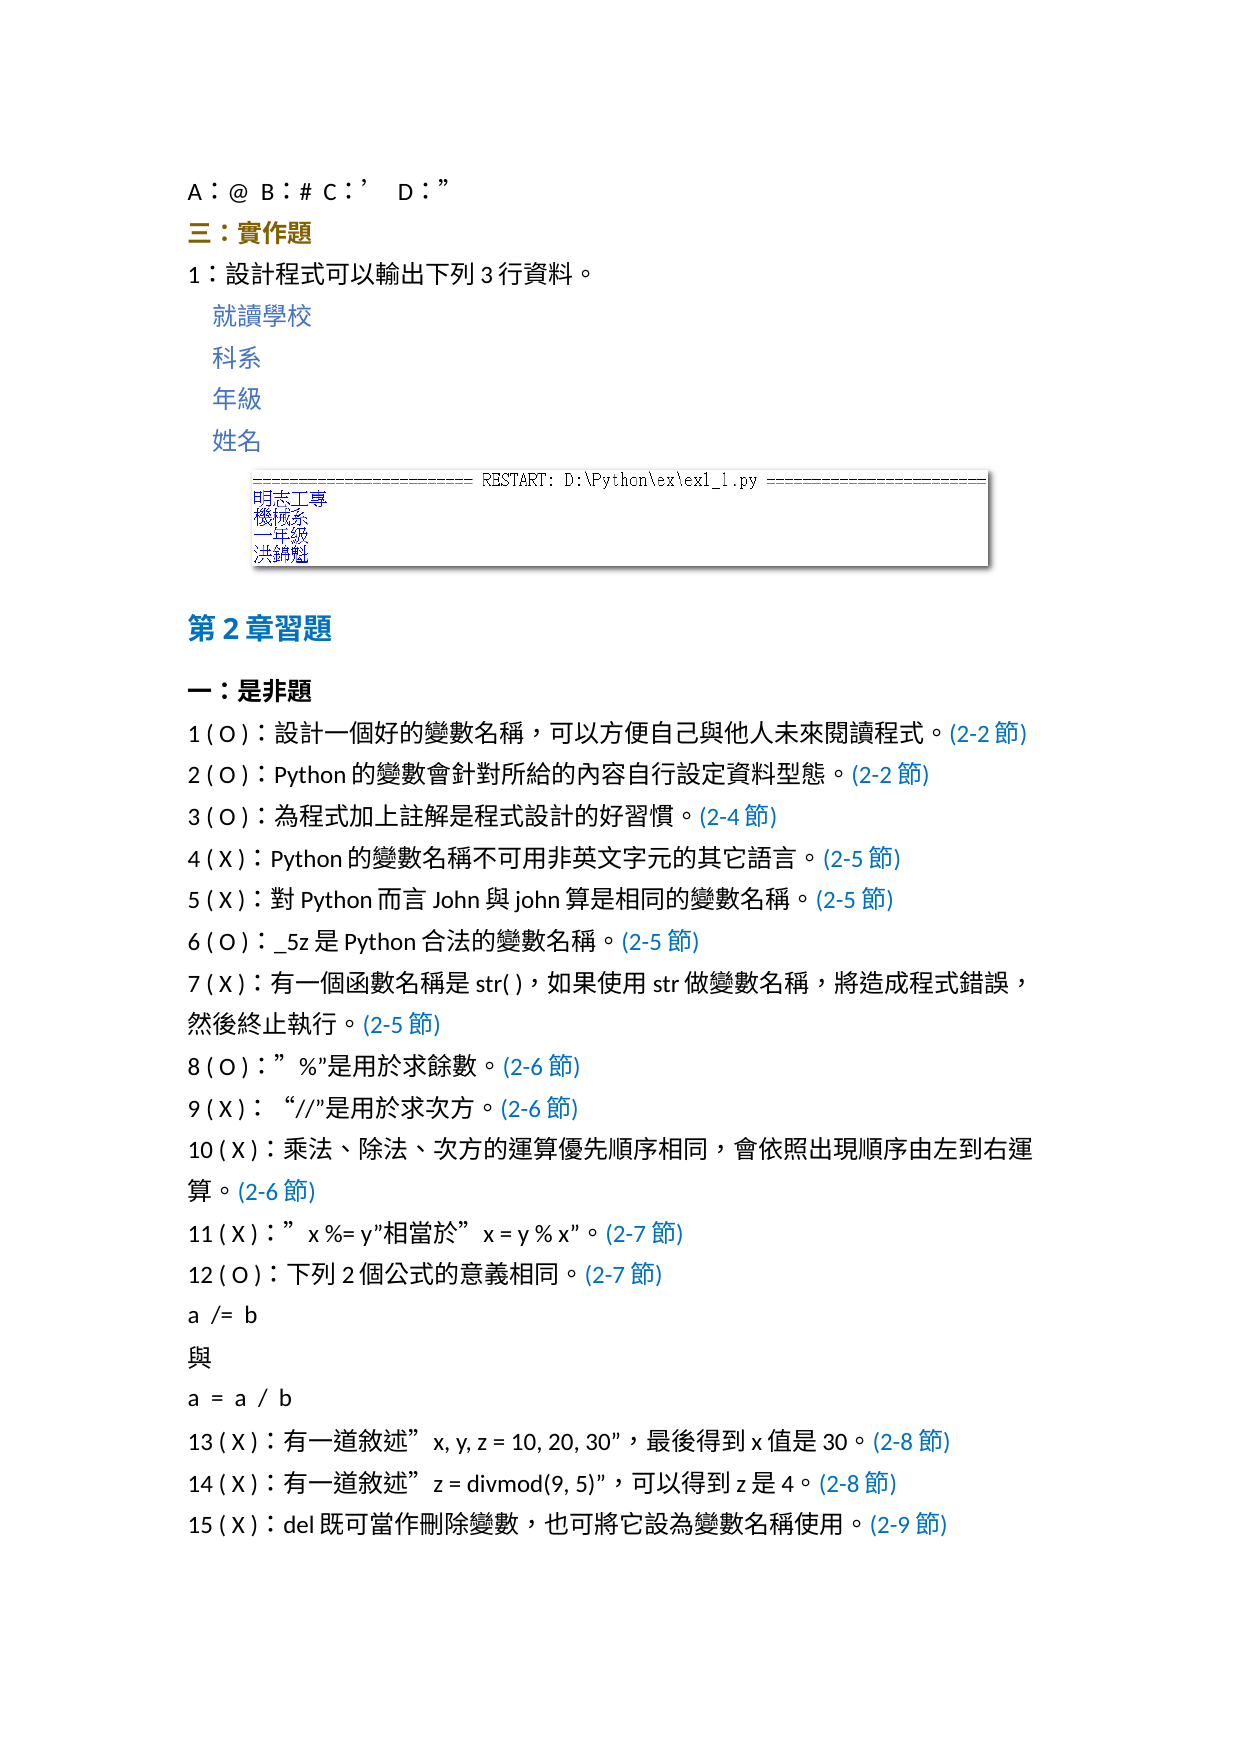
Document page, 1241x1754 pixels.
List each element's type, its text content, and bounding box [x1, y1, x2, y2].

text 第2章習題 [187, 585, 1053, 669]
text 6 ( O )：_5z是Python合法的變數名稱。(2-5節) [187, 919, 1053, 960]
text 科系 [212, 335, 1053, 377]
text 就讀學校 [212, 294, 1053, 335]
text 9 ( X )：“//”是用於求次方。(2-6節) [187, 1085, 1053, 1127]
text 7 ( X )：有一個函數名稱是str( )，如果使用str做變數名稱，將造成程式錯誤，然後終止執行。(2-5節) [187, 960, 1053, 1044]
text 三：實作題 [187, 210, 1053, 252]
text a /= b [187, 1294, 1053, 1335]
text 1 ( O )：設計一個好的變數名稱，可以方便自己與他人未來閱讀程式。(2-2節) [187, 710, 1053, 752]
picture [242, 460, 998, 576]
text 15 ( X )：del既可當作刪除變數，也可將它設為變數名稱使用。(2-9節) [187, 1502, 1053, 1544]
text 與 [187, 1335, 1053, 1377]
text 2 ( O )：Python的變數會針對所給的內容自行設定資料型態。(2-2節) [187, 752, 1053, 794]
text 11 ( X )：”x %= y”相當於”x = y % x”。(2-7節) [187, 1210, 1053, 1252]
text A：@ B：# C：’ D：” [187, 169, 1053, 210]
text 年級 [212, 377, 1053, 419]
text 8 ( O )：”%”是用於求餘數。(2-6節) [187, 1044, 1053, 1085]
text 14 ( X )：有一道敘述”z = divmod(9, 5)”，可以得到z是4。(2-8節) [187, 1460, 1053, 1502]
text 13 ( X )：有一道敘述”x, y, z = 10, 20, 30”，最後得到x值是30。(2-8節) [187, 1419, 1053, 1460]
text 1：設計程式可以輸出下列3行資料。 [187, 252, 1053, 294]
text 4 ( X )：Python的變數名稱不可用非英文字元的其它語言。(2-5節) [187, 835, 1053, 877]
text a = a / b [187, 1377, 1053, 1419]
text 3 ( O )：為程式加上註解是程式設計的好習慣。(2-4節) [187, 794, 1053, 835]
text 5 ( X )：對Python而言John與john算是相同的變數名稱。(2-5節) [187, 877, 1053, 919]
text 一：是非題 [187, 669, 1053, 710]
text 12 ( O )：下列2個公式的意義相同。(2-7節) [187, 1252, 1053, 1294]
text 姓名 [212, 419, 1053, 460]
text 10 ( X )：乘法、除法、次方的運算優先順序相同，會依照出現順序由左到右運算。(2-6節) [187, 1127, 1053, 1210]
